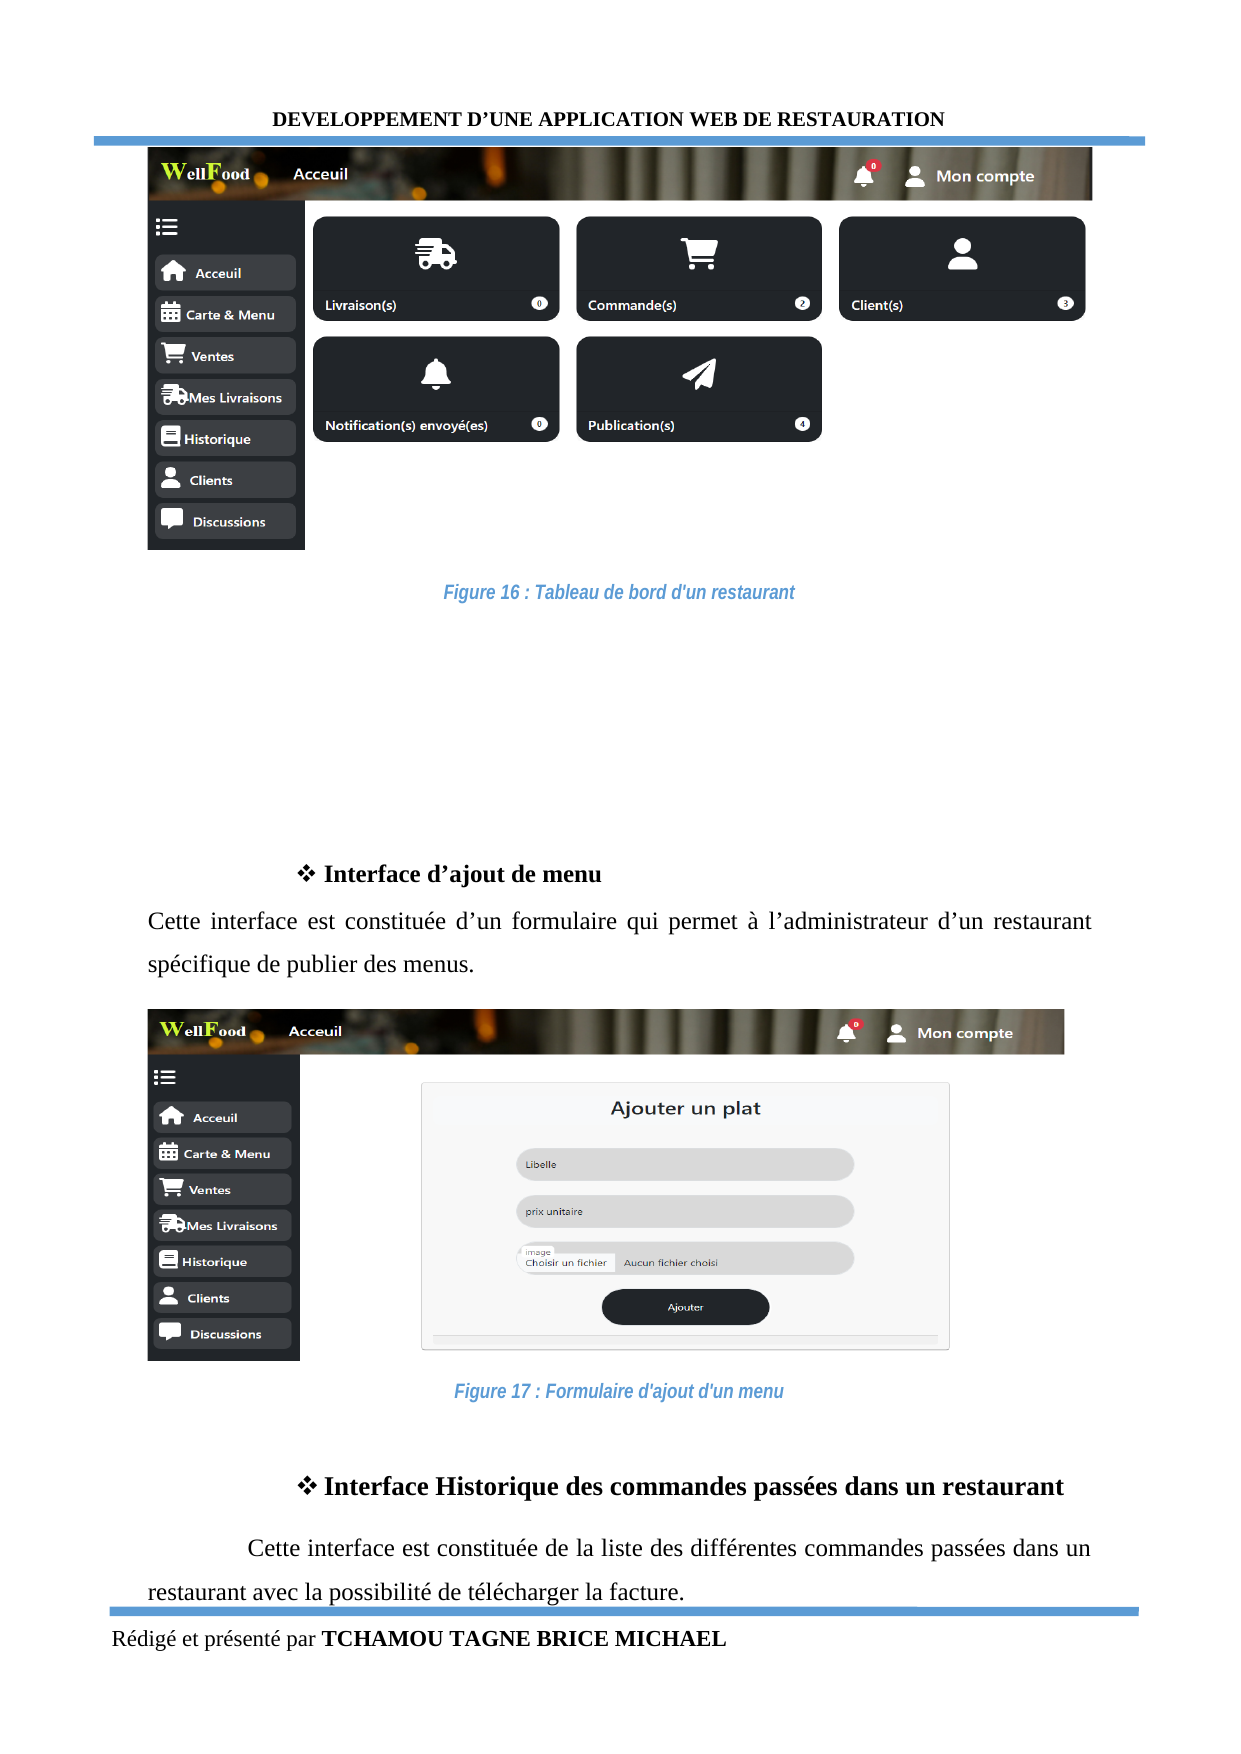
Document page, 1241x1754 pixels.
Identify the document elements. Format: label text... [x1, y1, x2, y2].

text Figure 16 : Tableau de bord d'un restaurant [148, 580, 1093, 604]
picture [147, 1009, 1065, 1361]
list Interface d’ajout de menu [295, 859, 1093, 888]
list Interface Historique des commandes passées dans un restaurant [295, 1470, 1093, 1501]
picture [147, 147, 1093, 550]
text Cette interface est constituée d’un formulaire qui permet à l’administrateur d’un restaurant spécifique de publier des menus. [148, 906, 1093, 978]
text Cette interface est constituée de la liste des différentes commandes passées dans un restaurant avec la possibilité de télécharger la facture. [148, 1533, 1093, 1605]
text Figure 17 : Formulaire d'ajout d'un menu [148, 1379, 1093, 1403]
